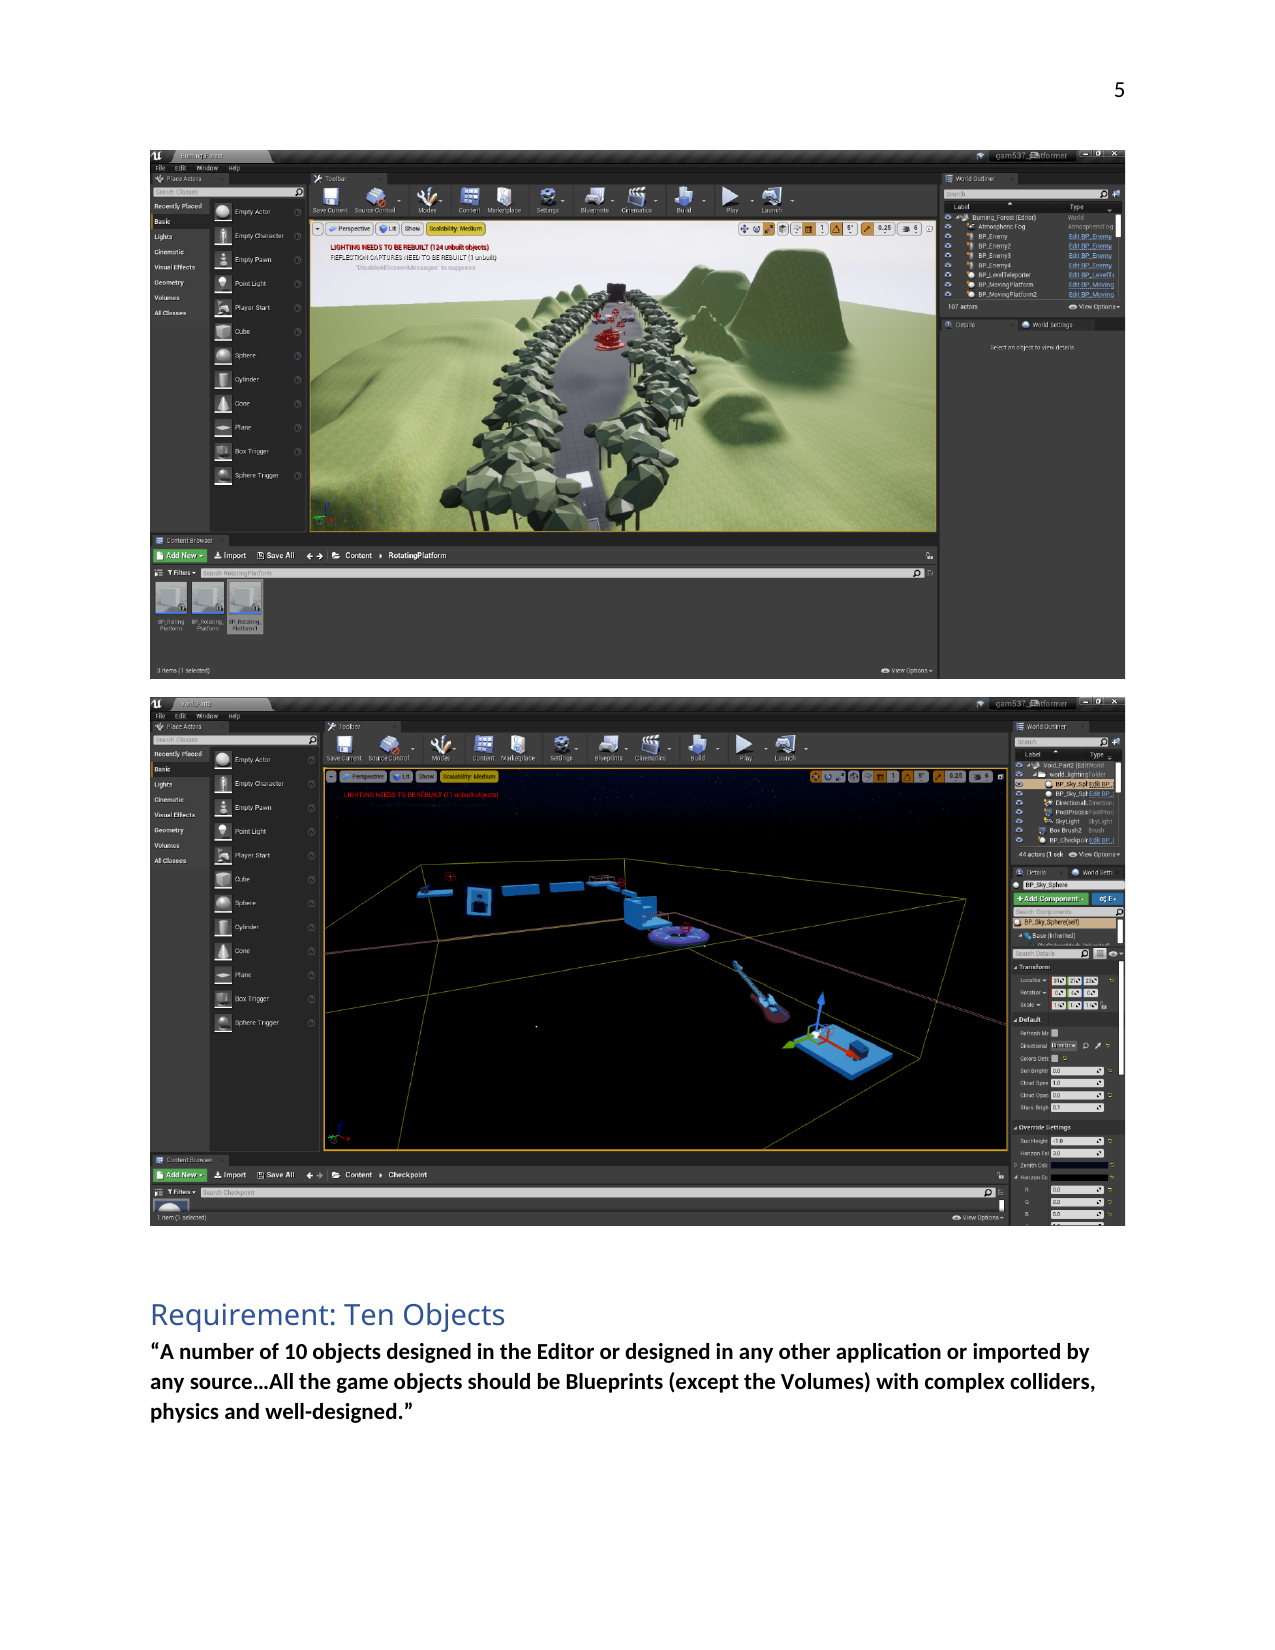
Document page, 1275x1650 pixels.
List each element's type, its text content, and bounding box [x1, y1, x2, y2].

text “A number of 10 objects designed in the Editor or designed in any other application or imported by any source…All the game objects should be Blueprints (except the Volumes) with complex colliders, physics and well-designed.” [150, 1337, 1125, 1425]
picture [150, 697, 1125, 1226]
picture [150, 150, 1125, 679]
subtitle Requirement: Ten Objects [150, 1294, 1125, 1334]
